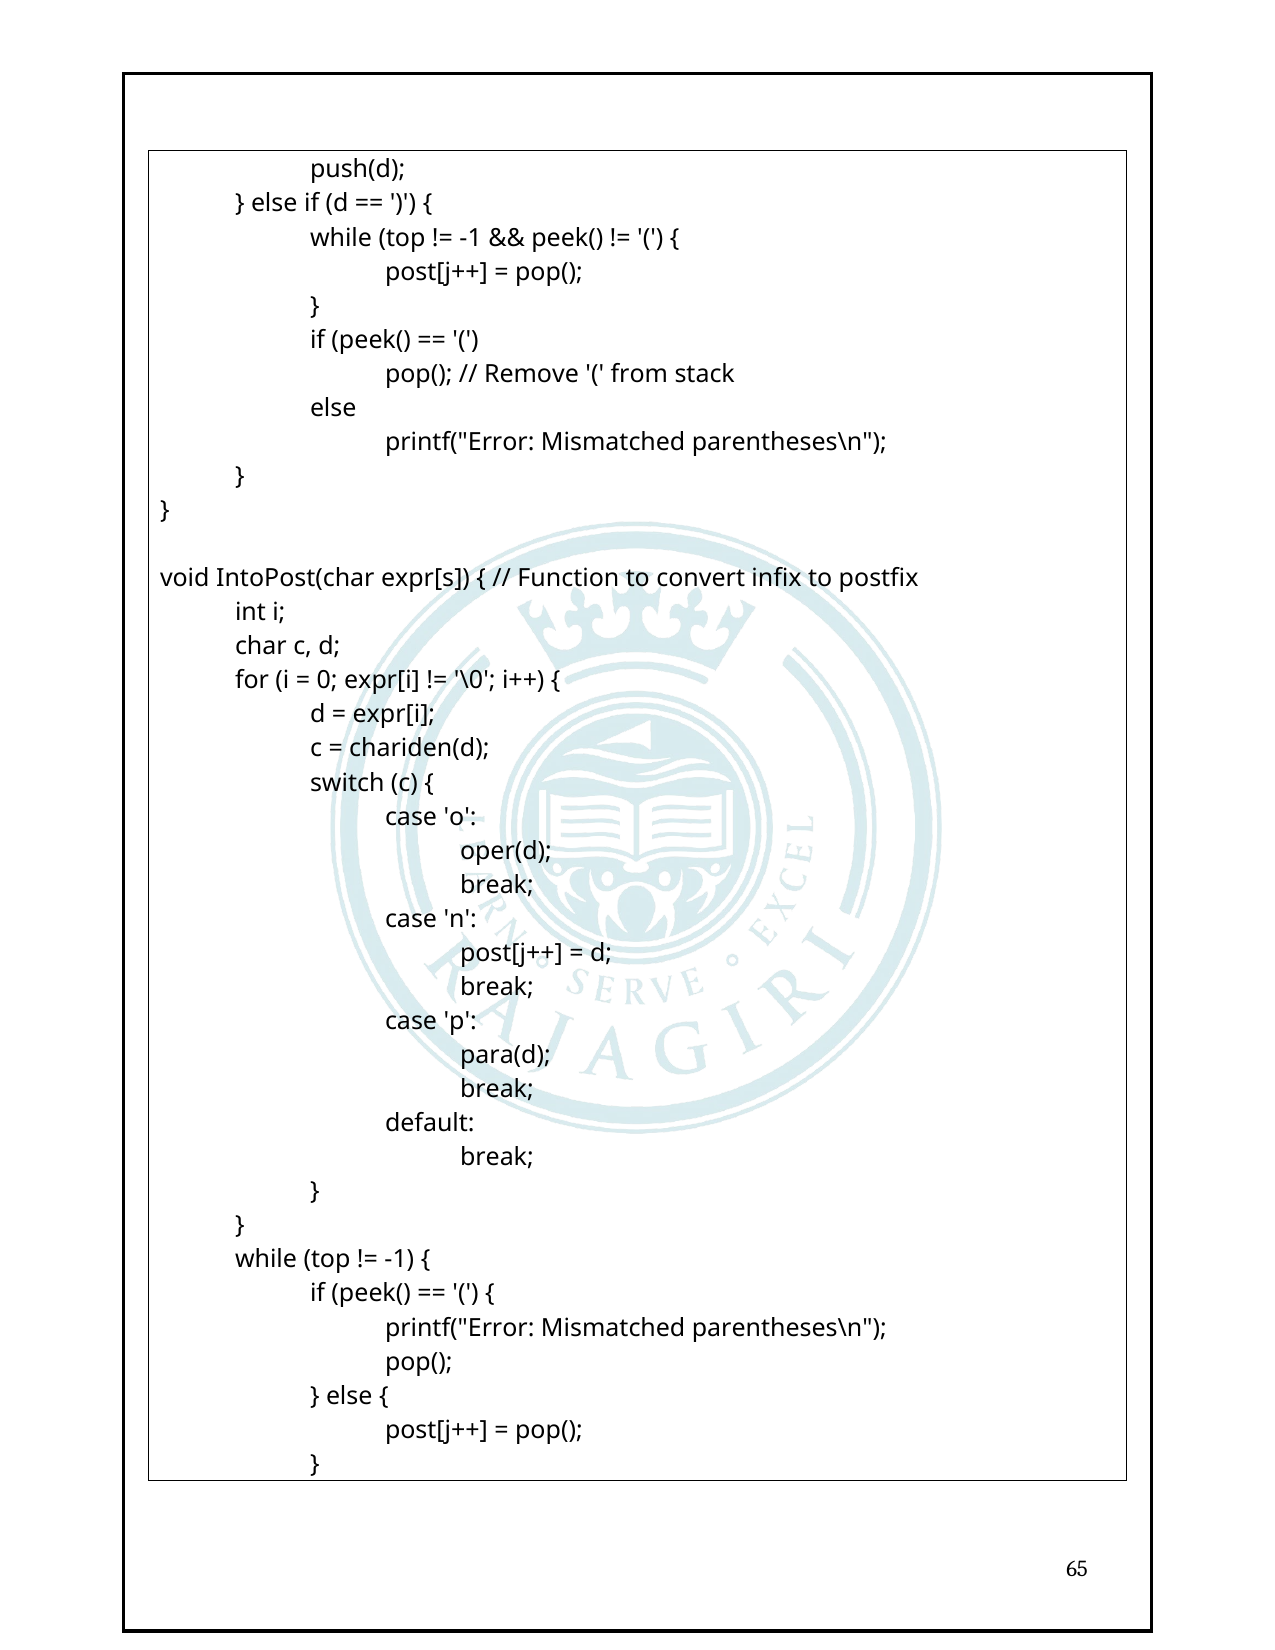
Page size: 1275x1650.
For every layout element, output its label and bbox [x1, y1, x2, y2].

table_cell [149, 151, 1126, 1479]
